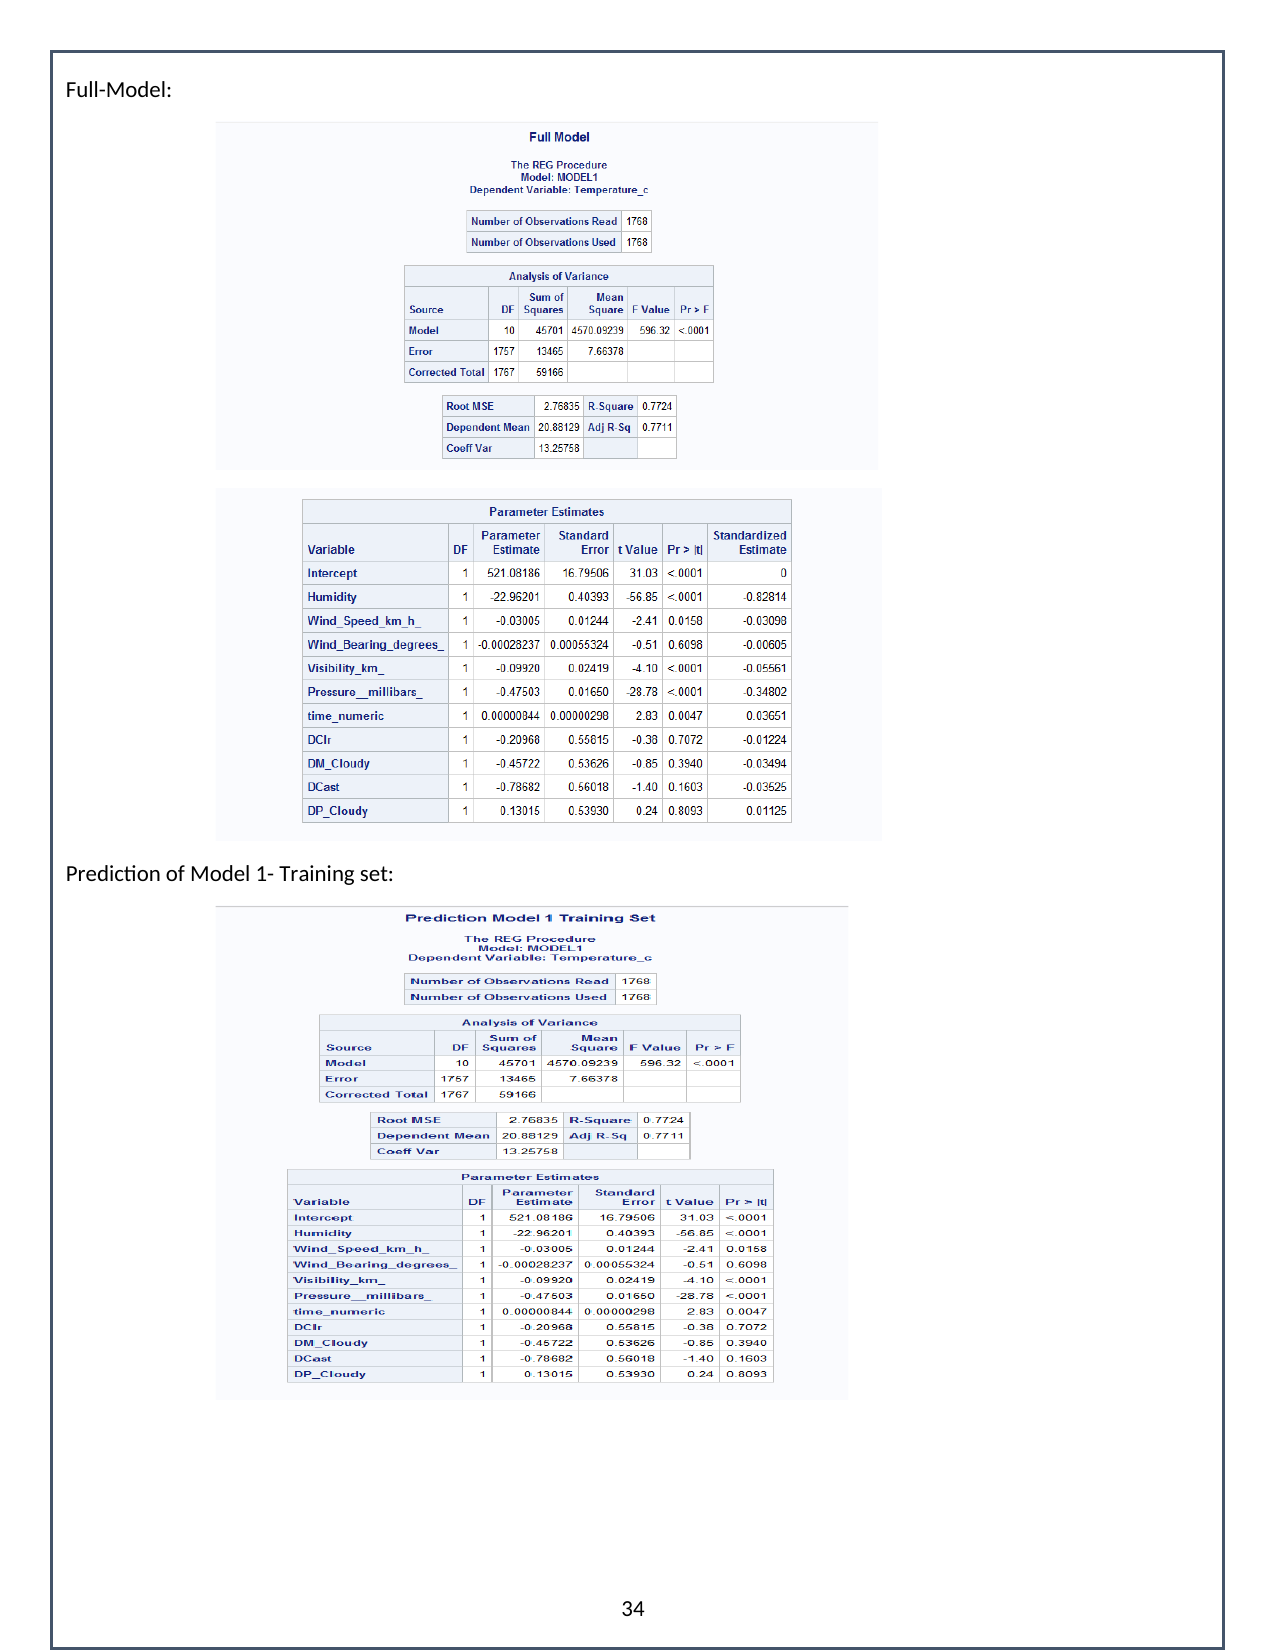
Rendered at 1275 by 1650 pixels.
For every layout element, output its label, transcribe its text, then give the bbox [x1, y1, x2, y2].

picture [215, 121, 879, 470]
picture [215, 905, 849, 1400]
text Full-Model: [66, 75, 1200, 103]
picture [215, 488, 882, 841]
text Prediction of Model 1- Training set: [66, 859, 1200, 887]
